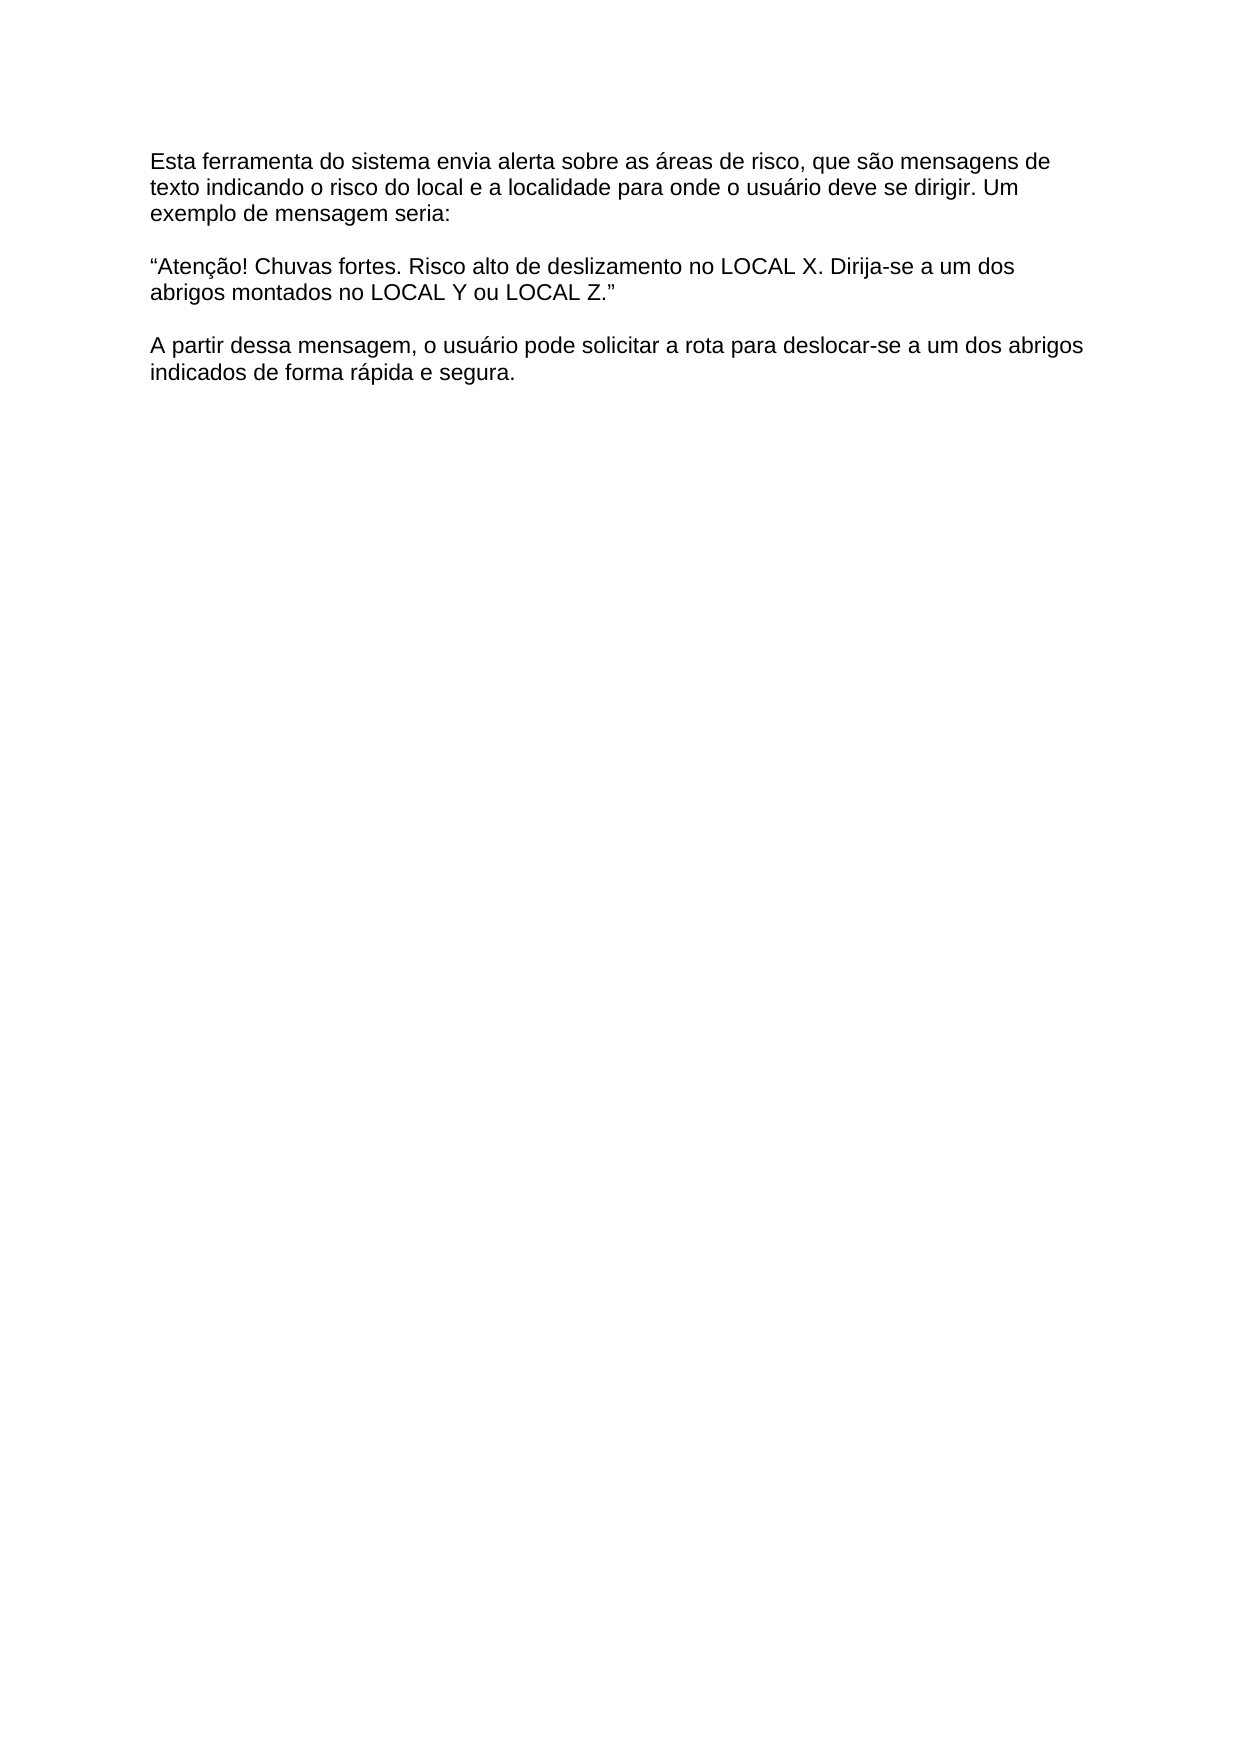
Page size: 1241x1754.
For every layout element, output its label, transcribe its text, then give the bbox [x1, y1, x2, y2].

text Esta ferramenta do sistema envia alerta sobre as áreas de risco, que são mensagens de texto indicando o risco do local e a localidade para onde o usuário deve se dirigir. Um exemplo de mensagem seria: [150, 148, 1090, 227]
text A partir dessa mensagem, o usuário pode solicitar a rota para deslocar-se a um dos abrigos indicados de forma rápida e segura. [150, 332, 1090, 385]
text “Atenção! Chuvas fortes. Risco alto de deslizamento no LOCAL X. Dirija-se a um dos abrigos montados no LOCAL Y ou LOCAL Z.” [150, 253, 1090, 306]
